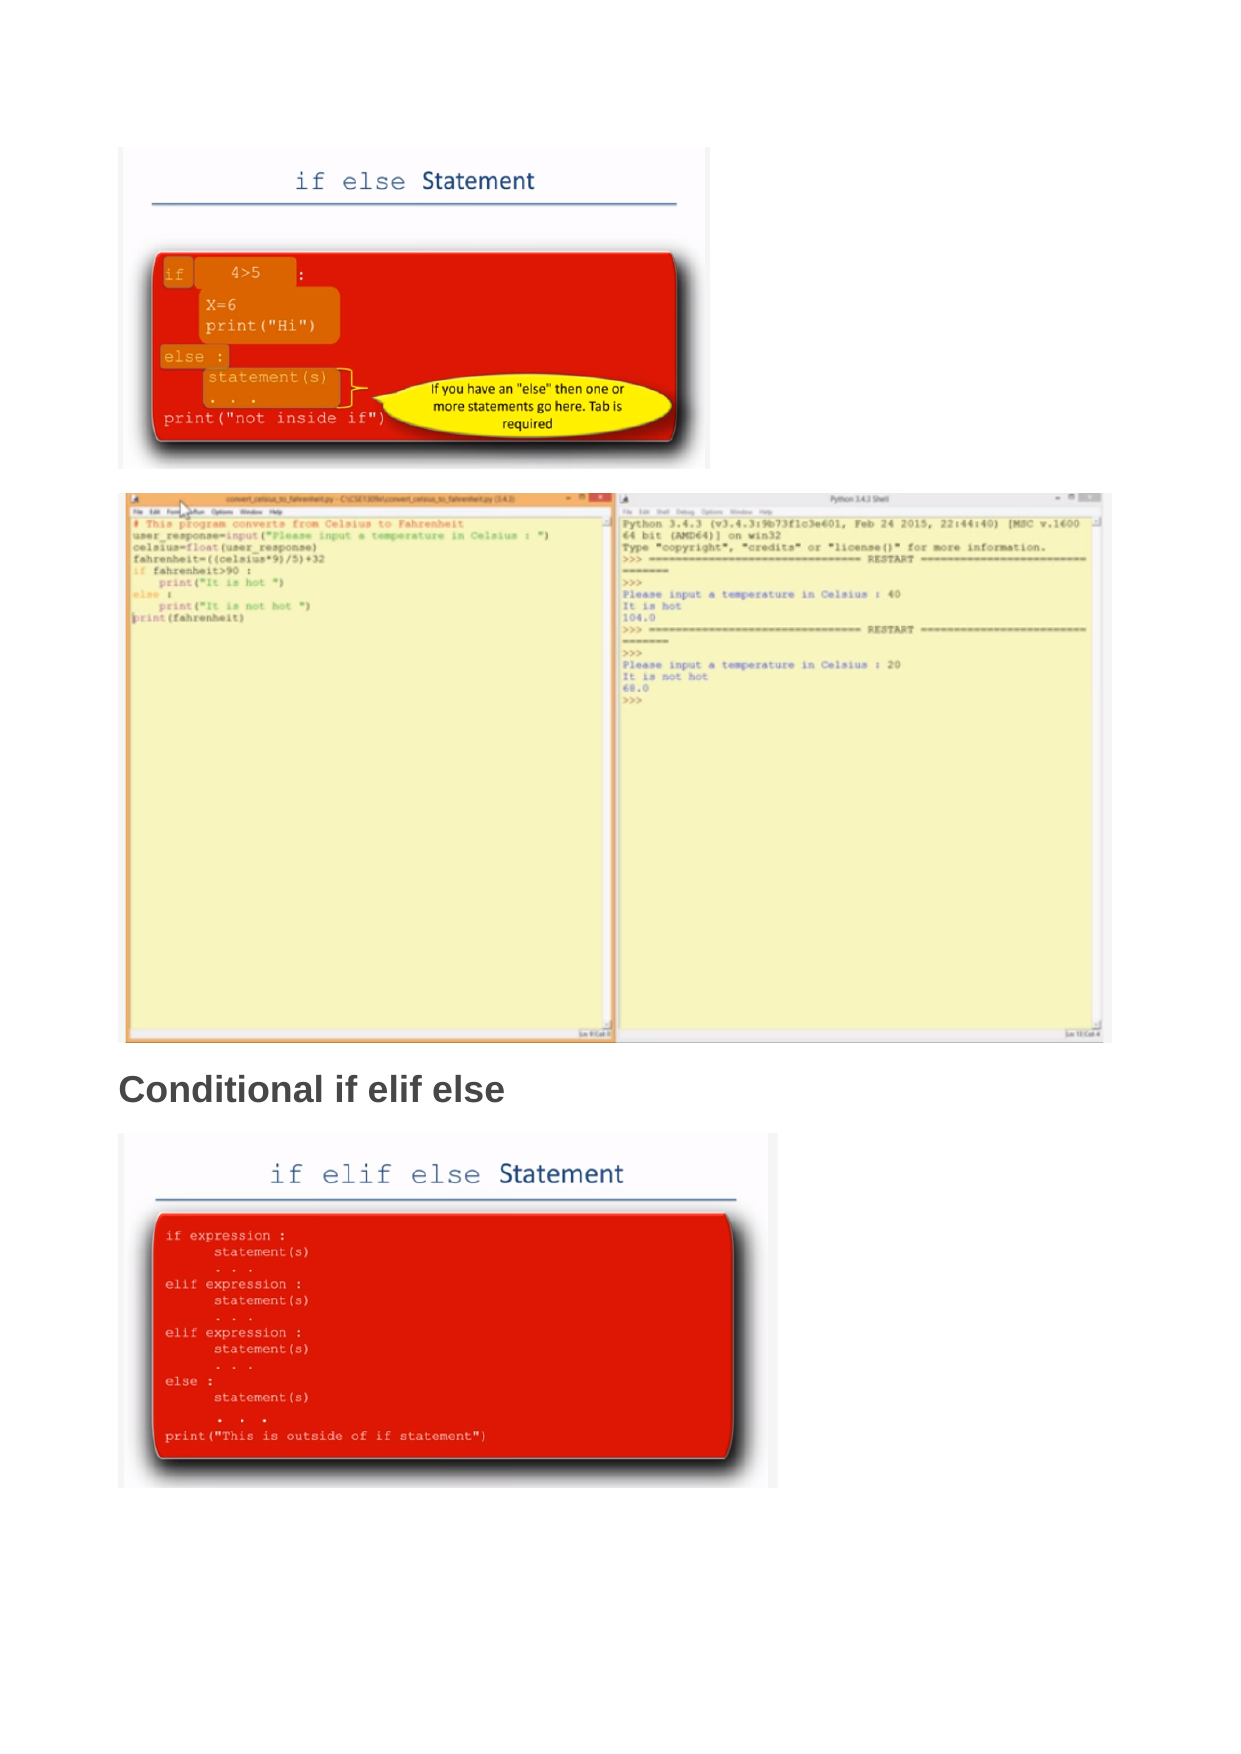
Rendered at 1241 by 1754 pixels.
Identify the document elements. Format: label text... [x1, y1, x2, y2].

picture [118, 493, 1112, 1043]
picture [118, 1133, 778, 1488]
picture [118, 147, 711, 469]
subtitle Conditional if elif else [118, 1068, 1122, 1111]
